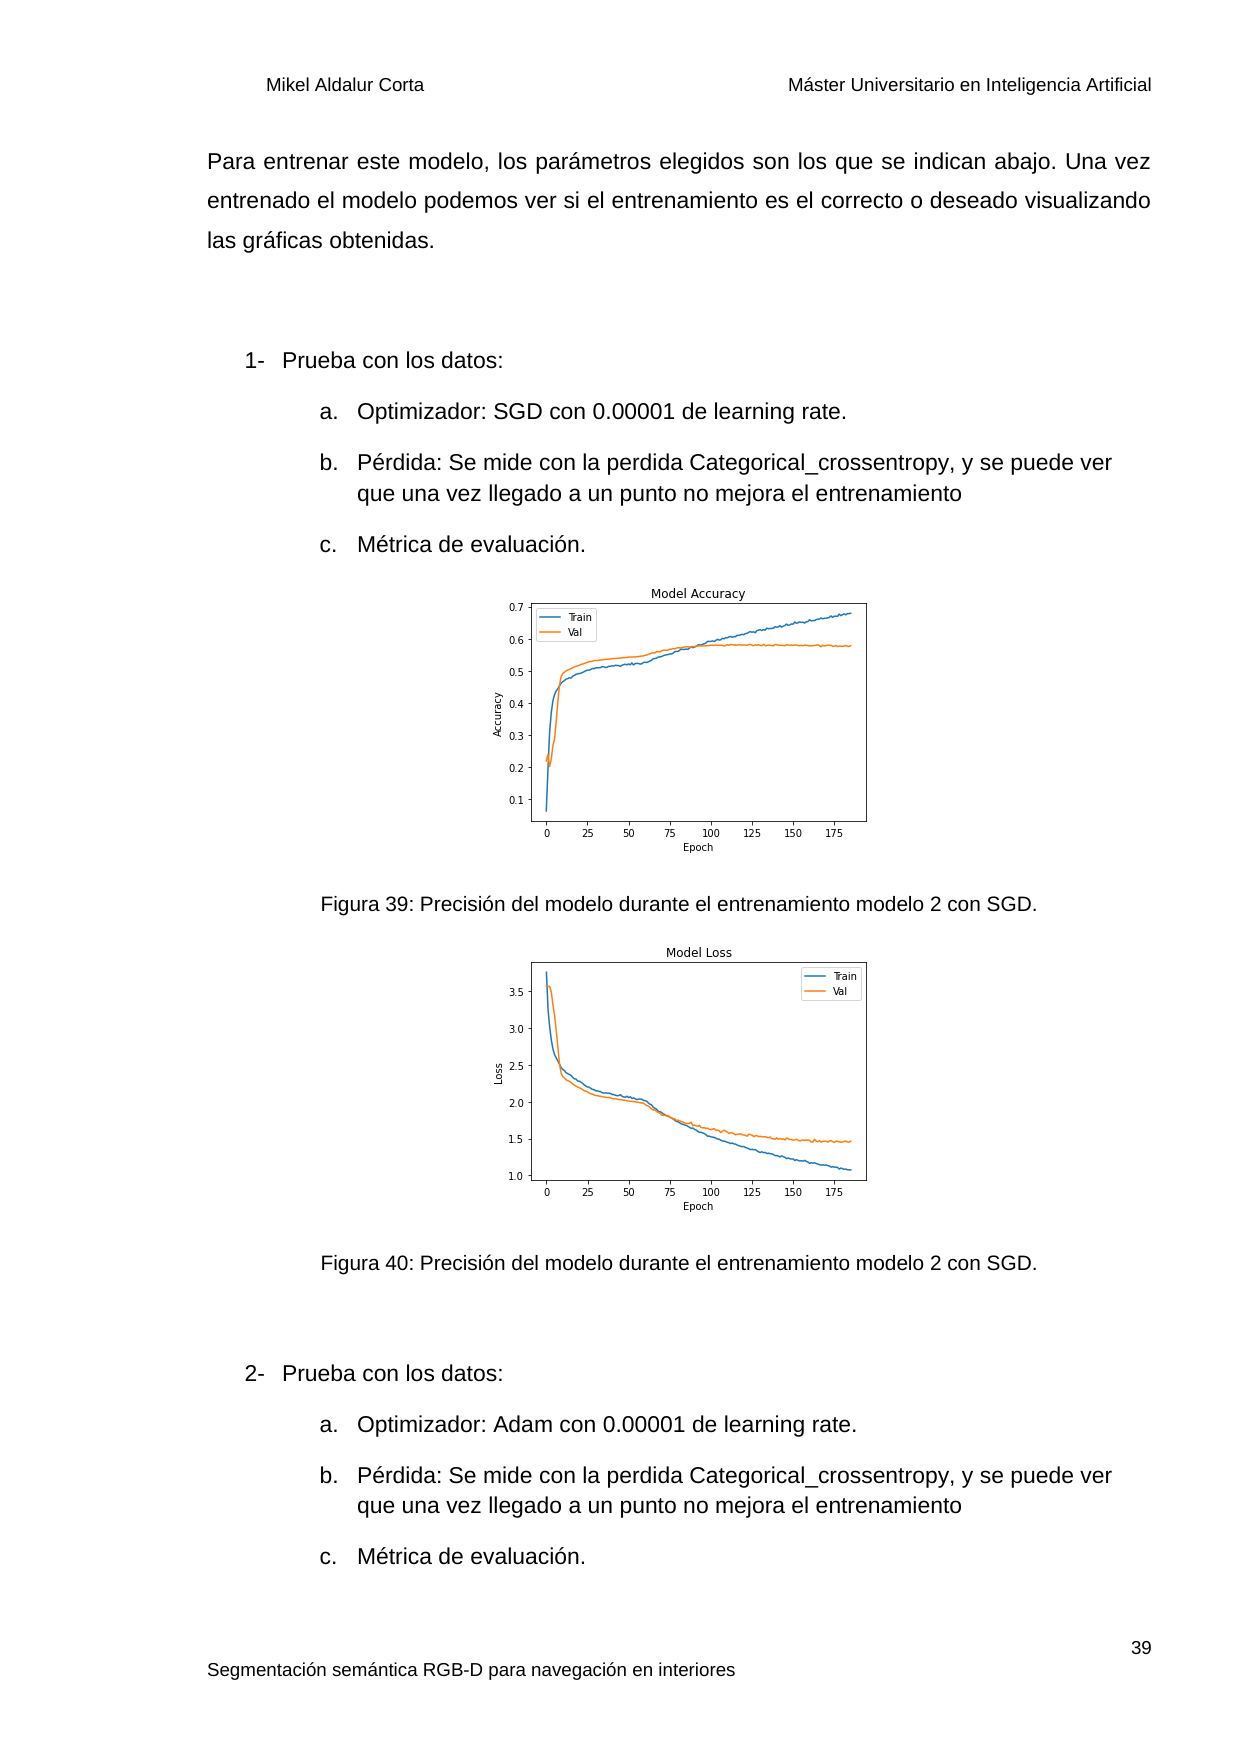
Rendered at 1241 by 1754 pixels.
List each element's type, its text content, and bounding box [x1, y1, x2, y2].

list Optimizador: Adam con 0.00001 de learning rate. [319, 1411, 1152, 1437]
list Pérdida: Se mide con la perdida Categorical_crossentropy, y se puede ver que una vez llegado a un punto no mejora el entrenamiento [319, 1462, 1152, 1518]
text Para entrenar este modelo, los parámetros elegidos son los que se indican abajo. Una vez entrenado el modelo podemos ver si el entrenamiento es el correcto o deseado visualizando las gráficas obtenidas. [207, 148, 1152, 253]
list Métrica de evaluación. [319, 1543, 1152, 1569]
list Métrica de evaluación. [319, 531, 1152, 557]
list Prueba con los datos: [244, 1360, 1152, 1386]
text Figura 39: Precisión del modelo durante el entrenamiento modelo 2 con SGD. [207, 892, 1152, 916]
list Pérdida: Se mide con la perdida Categorical_crossentropy, y se puede ver que una vez llegado a un punto no mejora el entrenamiento [319, 449, 1152, 506]
text Figura 40: Precisión del modelo durante el entrenamiento modelo 2 con SGD. [207, 1251, 1152, 1275]
picture [487, 581, 872, 859]
list Prueba con los datos: [244, 347, 1152, 374]
list Optimizador: SGD con 0.00001 de learning rate. [319, 398, 1152, 425]
picture [487, 940, 872, 1217]
